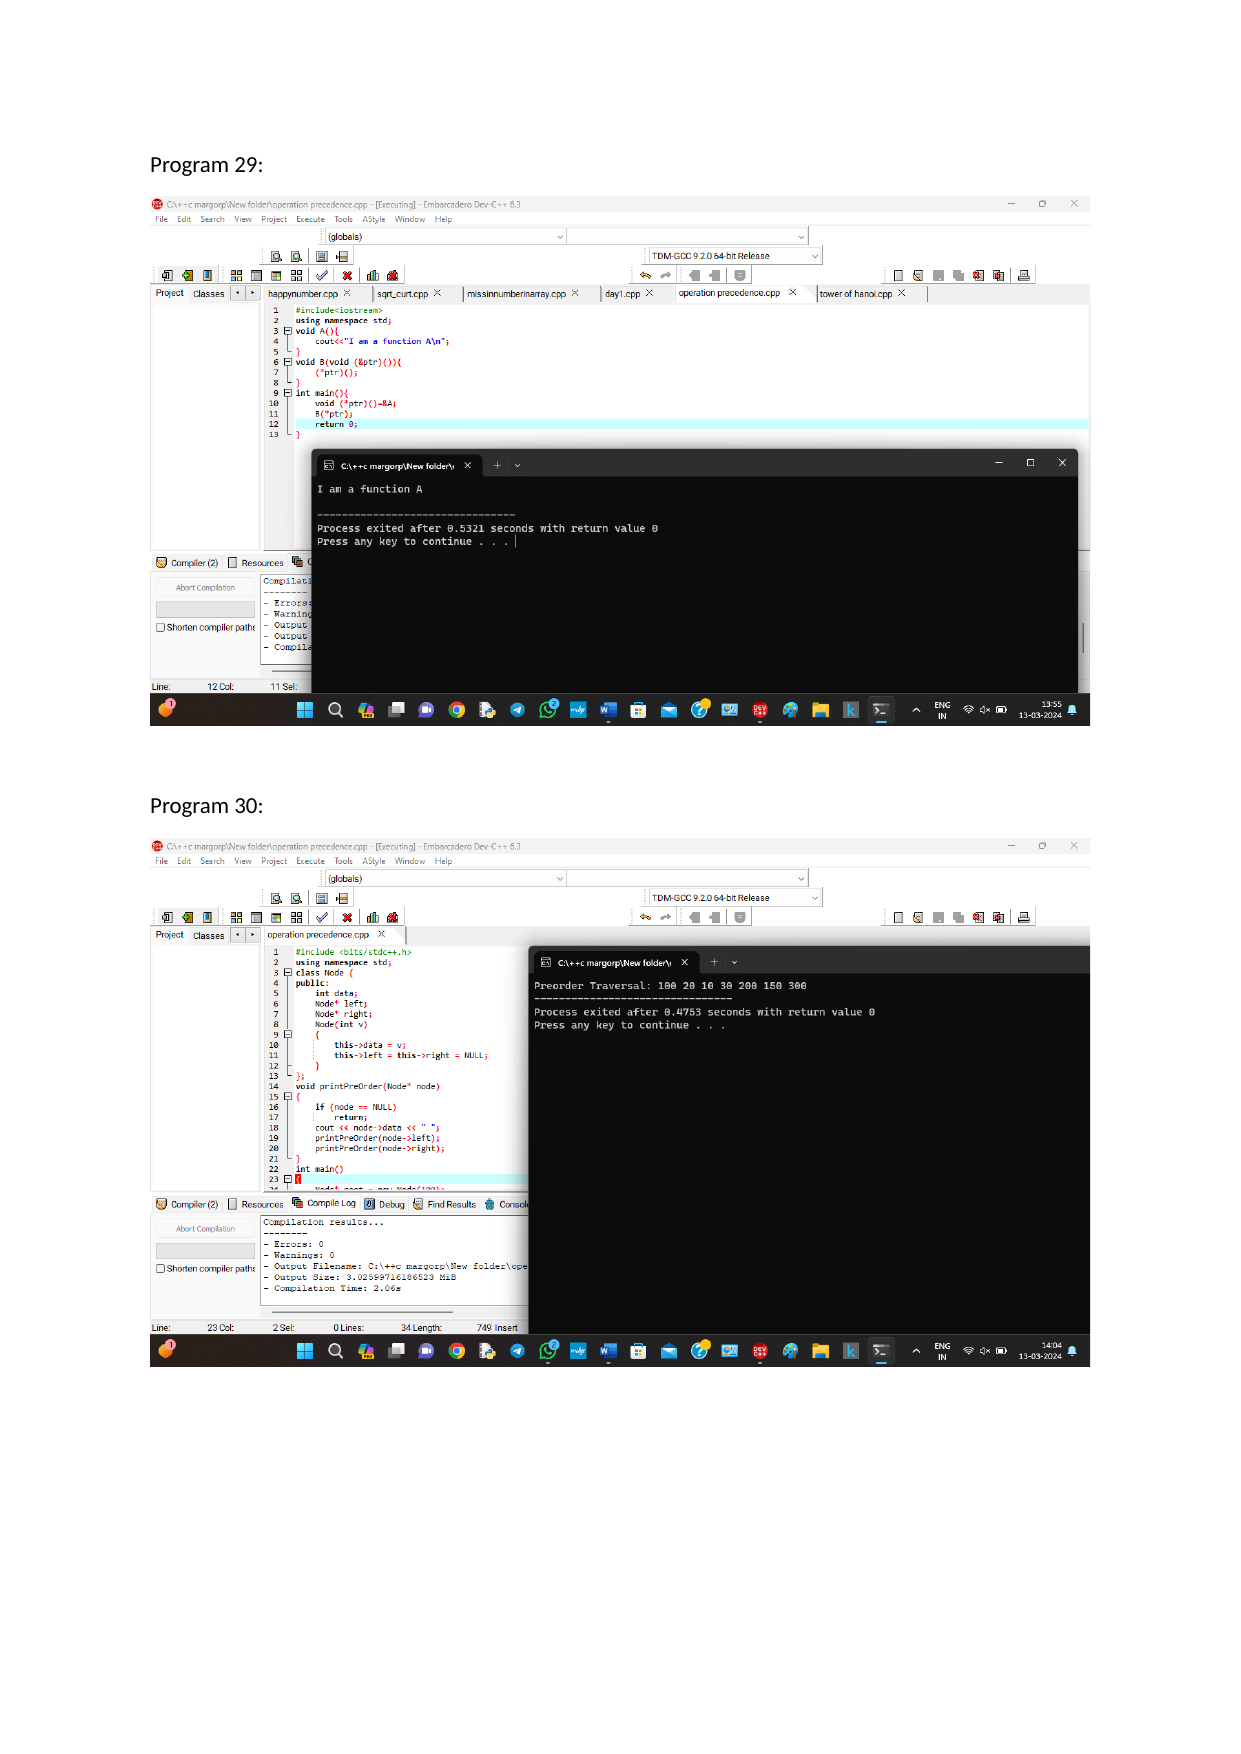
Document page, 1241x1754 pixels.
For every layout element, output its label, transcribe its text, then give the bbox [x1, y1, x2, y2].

text Program 29: [150, 150, 1090, 178]
picture [150, 838, 1091, 1367]
text Program 30: [150, 791, 1090, 819]
picture [150, 196, 1091, 726]
